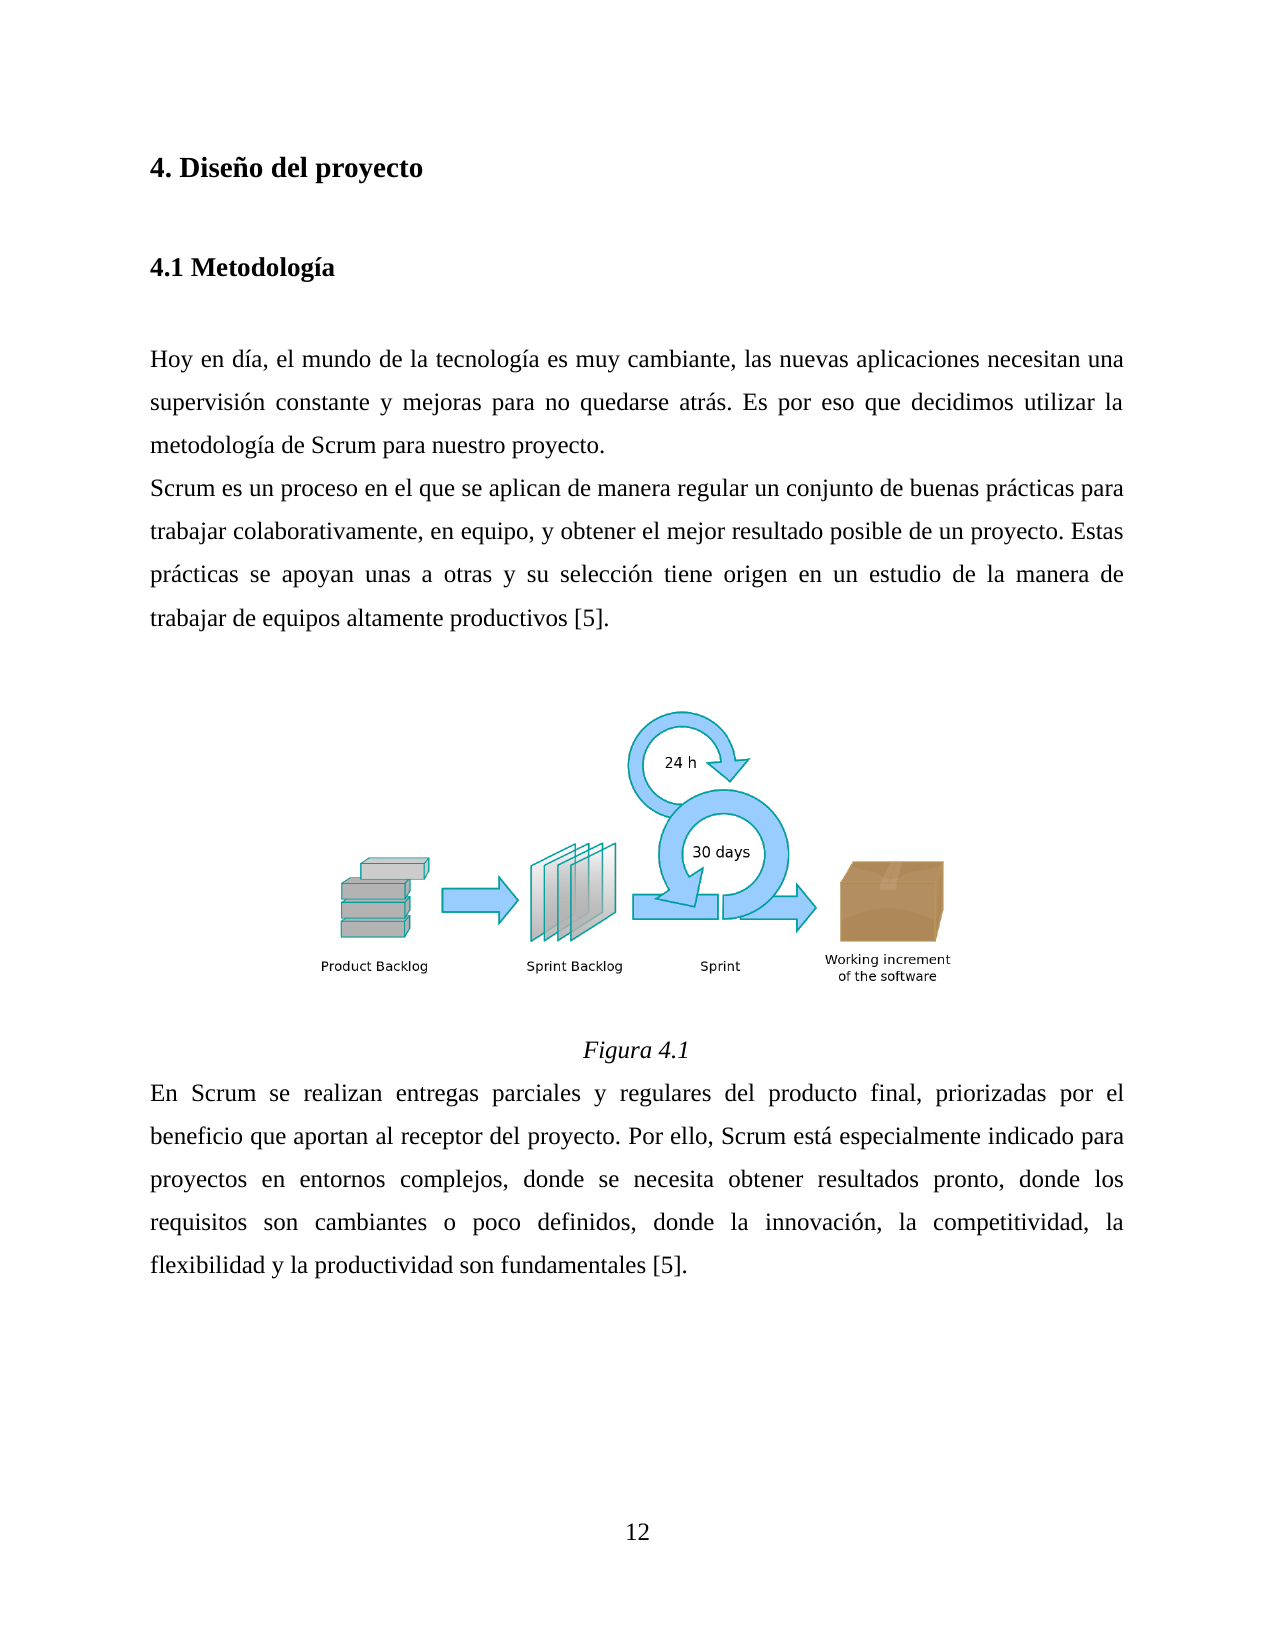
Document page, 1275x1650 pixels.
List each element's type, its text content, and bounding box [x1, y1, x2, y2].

picture [306, 688, 969, 1021]
text Hoy en día, el mundo de la tecnología es muy cambiante, las nuevas aplicaciones necesitan una supervisión constante y mejoras para no quedarse atrás. Es por eso que decidimos utilizar la metodología de Scrum para nuestro proyecto. [150, 344, 1125, 459]
text En Scrum se realizan entregas parciales y regulares del producto final, priorizadas por el beneficio que aportan al receptor del proyecto. Por ello, Scrum está especialmente indicado para proyectos en entornos complejos, donde se necesita obtener resultados pronto, donde los requisitos son cambiantes o poco definidos, donde la innovación, la competitividad, la flexibilidad y la productividad son fundamentales [5]. [150, 1078, 1125, 1279]
text Scrum es un proceso en el que se aplican de manera regular un conjunto de buenas prácticas para trabajar colaborativamente, en equipo, y obtener el mejor resultado posible de un proyecto. Estas prácticas se apoyan unas a otras y su selección tiene origen en un estudio de la manera de trabajar de equipos altamente productivos [5]. [150, 473, 1125, 631]
text Figura 4.1 [150, 1035, 1125, 1064]
text 4. Diseño del proyecto [150, 150, 1125, 183]
text 4.1 Metodología [150, 251, 1125, 282]
